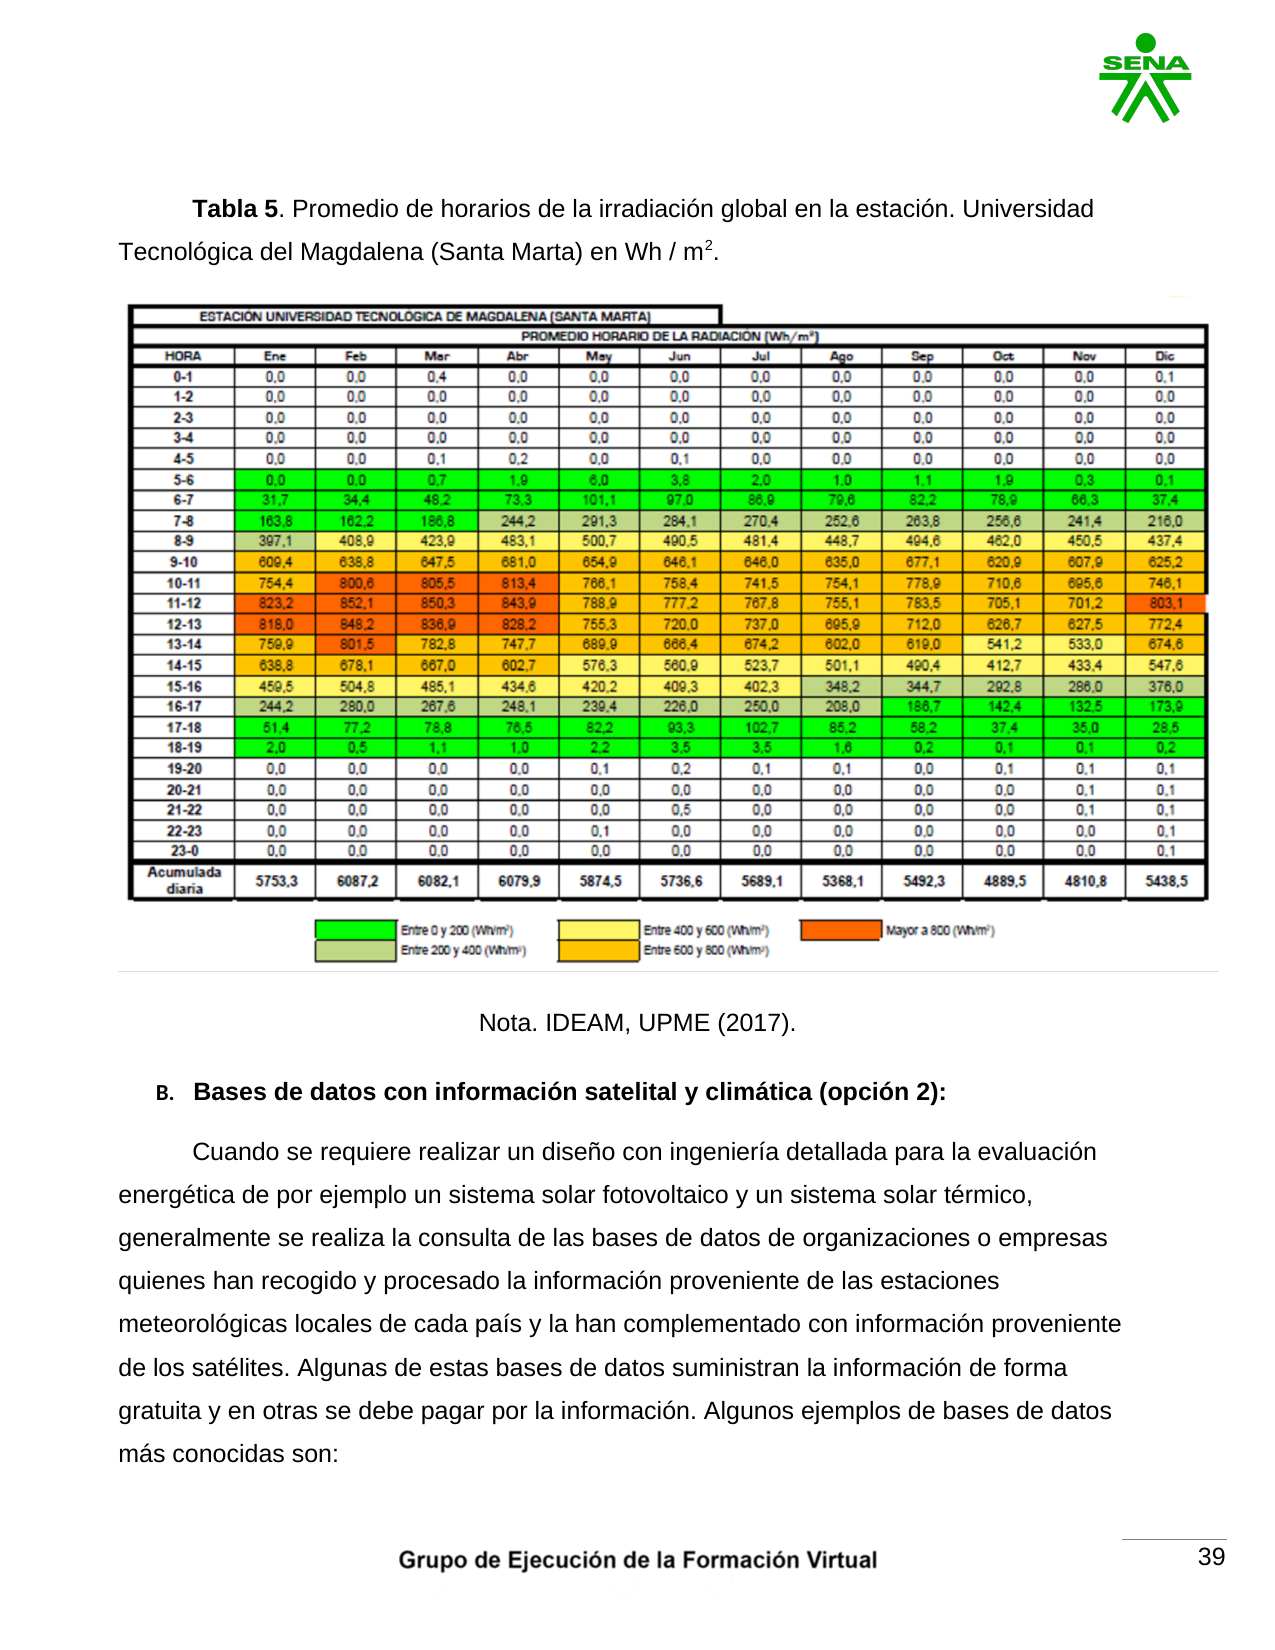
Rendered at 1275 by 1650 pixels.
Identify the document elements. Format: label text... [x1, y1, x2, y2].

picture [1099, 33, 1192, 123]
text Cuando se requiere realizar un diseño con ingeniería detallada para la evaluación energética de por ejemplo un sistema solar fotovoltaico y un sistema solar térmico, generalmente se realiza la consulta de las bases de datos de organizaciones o empresas quienes han recogido y procesado la información proveniente de las estaciones meteorológicas locales de cada país y la han complementado con información proveniente de los satélites. Algunas de estas bases de datos suministran la información de forma gratuita y en otras se debe pagar por la información. Algunos ejemplos de bases de datos más conocidas son: [118, 1137, 1157, 1468]
picture [118, 296, 1219, 978]
picture [0, 1500, 1275, 1611]
text Tabla 5. Promedio de horarios de la irradiación global en la estación. Universidad Tecnológica del Magdalena (Santa Marta) en Wh / m2. [118, 194, 1157, 266]
list Bases de datos con información satelital y climática (opción 2): [156, 1077, 1157, 1106]
text Nota. IDEAM, UPME (2017). [118, 1008, 1157, 1037]
